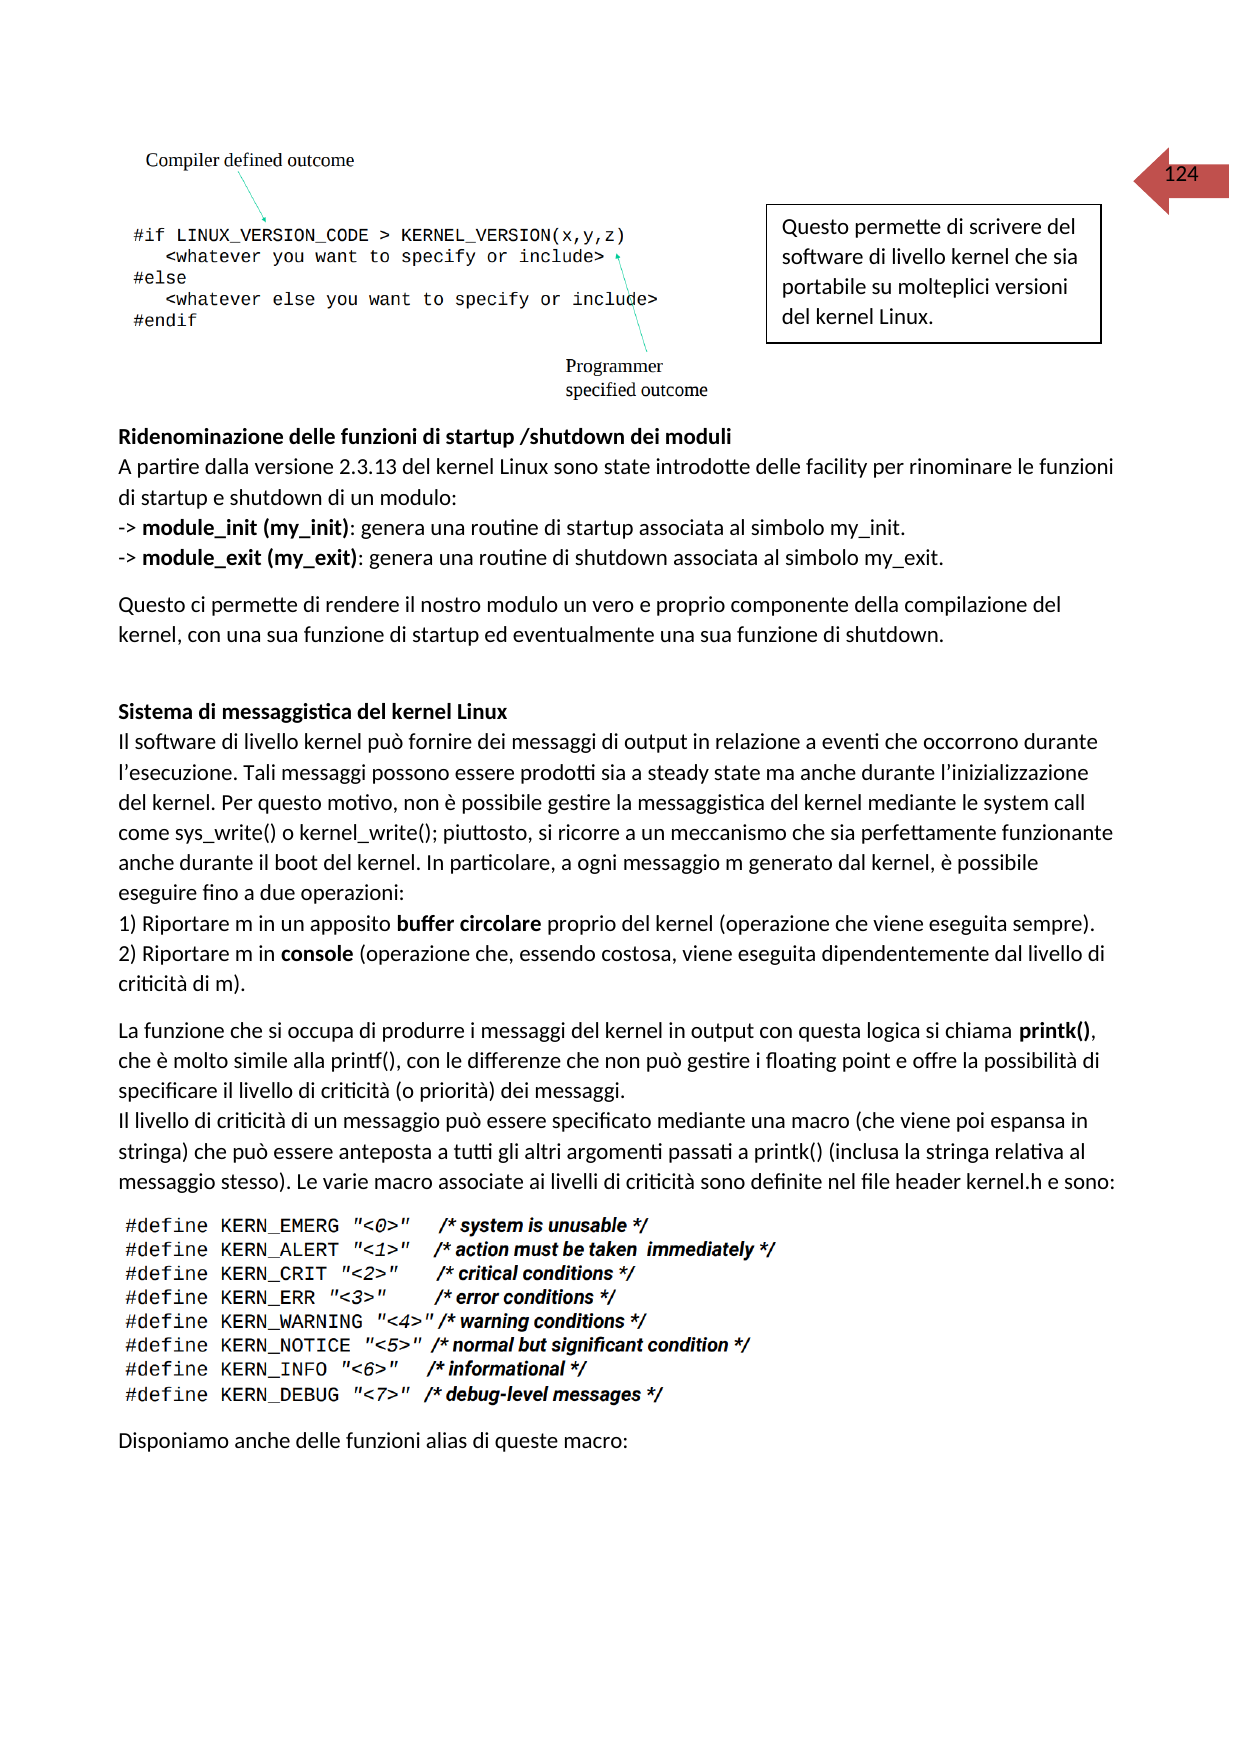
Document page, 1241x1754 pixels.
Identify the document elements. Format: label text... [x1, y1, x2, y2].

picture [118, 1213, 781, 1408]
text Disponiamo anche delle funzioni alias di queste macro: [118, 1427, 1122, 1454]
text Sistema di messaggistica del kernel Linux Il software di livello kernel può fornire dei messaggi di output in relazione a eventi che occorrono durante l’esecuzione. Tali messaggi possono essere prodotti sia a steady state ma anche durante l’inizializzazione del kernel. Per questo motivo, non è possibile gestire la messaggistica del kernel mediante le system call come sys_write() o kernel_write(); piuttosto, si ricorre a un meccanismo che sia perfettamente funzionante anche durante il boot del kernel. In particolare, a ogni messaggio m generato dal kernel, è possibile eseguire fino a due operazioni: 1) Riportare m in un apposito buffer circolare proprio del kernel (operazione che viene eseguita sempre). 2) Riportare m in console (operazione che, essendo costosa, viene eseguita dipendentemente dal livello di criticità di m). [118, 667, 1122, 997]
text Ridenominazione delle funzioni di startup /shutdown dei moduli A partire dalla versione 2.3.13 del kernel Linux sono state introdotte delle facility per rinominare le funzioni di startup e shutdown di un modulo: -> module_init (my_init): genera una routine di startup associata al simbolo my_init. -> module_exit (my_exit): genera una routine di shutdown associata al simbolo my_exit. [118, 422, 1122, 571]
text Questo ci permette di rendere il nostro modulo un vero e proprio componente della compilazione del kernel, con una sua funzione di startup ed eventualmente una sua funzione di shutdown. [118, 590, 1122, 648]
text La funzione che si occupa di produrre i messaggi del kernel in output con questa logica si chiama printk(), che è molto simile alla printf(), con le differenze che non può gestire i floating point e offre la possibilità di specificare il livello di criticità (o priorità) dei messaggi. Il livello di criticità di un messaggio può essere specificato mediante una macro (che viene poi espansa in stringa) che può essere anteposta a tutti gli altri argomenti passati a printk() (inclusa la stringa relativa al messaggio stesso). Le varie macro associate ai livelli di criticità sono definite nel file header kernel.h e sono: [118, 1016, 1122, 1195]
picture [118, 147, 714, 404]
